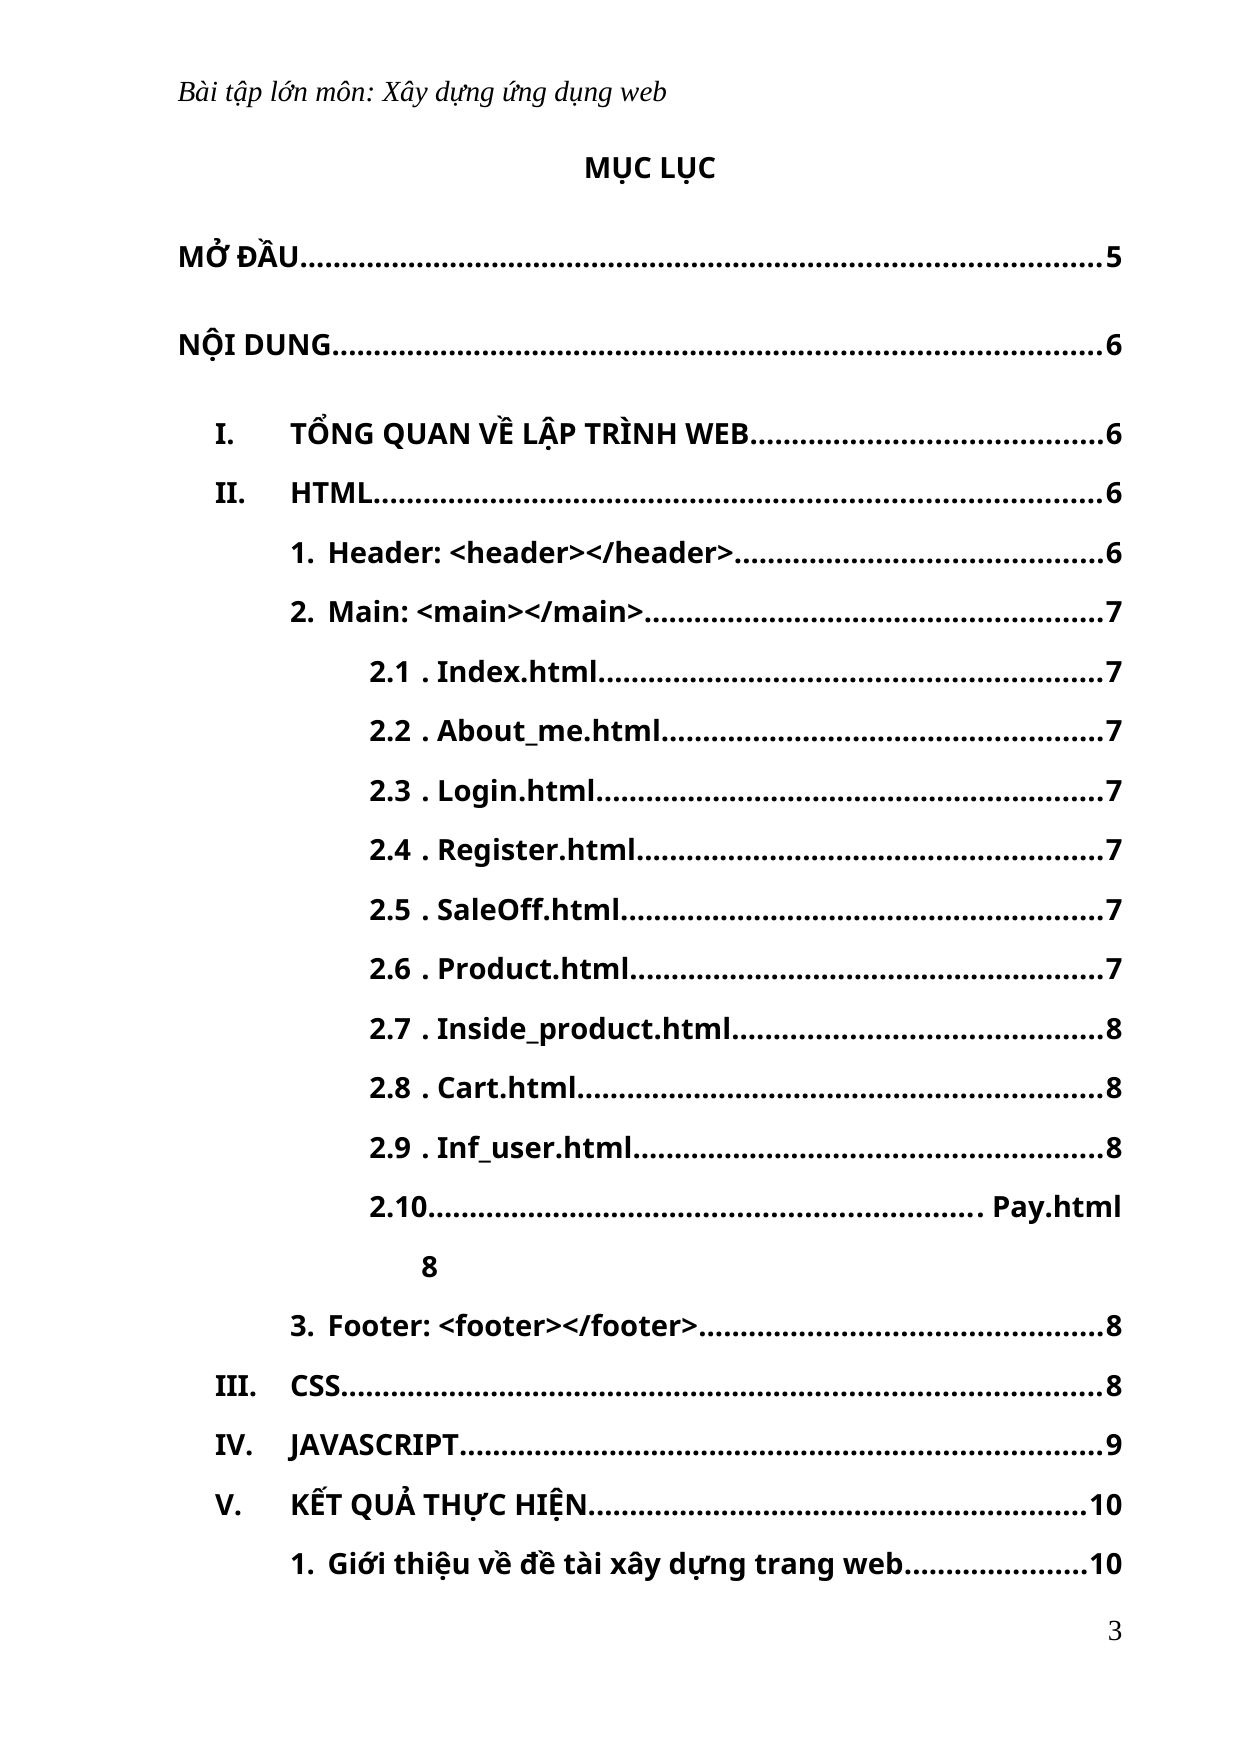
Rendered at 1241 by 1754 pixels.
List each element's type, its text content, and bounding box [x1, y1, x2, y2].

list JAVASCRIPT 9 [215, 1424, 1122, 1464]
list Footer: <footer></footer> 8 [290, 1305, 1122, 1345]
list . SaleOff.html 7 [369, 889, 1122, 929]
list KẾT QUẢ THỰC HIỆN 10 [215, 1484, 1122, 1523]
list Main: <main></main> 7 [290, 592, 1122, 631]
list Giới thiệu về đề tài xây dựng trang web 10 [290, 1543, 1122, 1583]
subtitle MỤC LỤC [177, 147, 1122, 187]
list . Register.html 7 [369, 829, 1122, 869]
list Header: <header></header> 6 [290, 532, 1122, 572]
list . Pay.html 8 [369, 1186, 1122, 1286]
list . Index.html 7 [369, 651, 1122, 691]
list CSS 8 [215, 1365, 1122, 1404]
list . Inside_product.html 8 [369, 1008, 1122, 1048]
list HTML 6 [215, 473, 1122, 512]
list TỔNG QUAN VỀ LẬP TRÌNH WEB 6 [215, 413, 1122, 453]
list . Login.html 7 [369, 770, 1122, 810]
list . About_me.html 7 [369, 711, 1122, 750]
subtitle MỞ ĐẦU 5 [177, 236, 1122, 276]
subtitle NỘI DUNG 6 [177, 324, 1122, 364]
list . Product.html 7 [369, 948, 1122, 988]
list . Inf_user.html 8 [369, 1127, 1122, 1167]
list . Cart.html 8 [369, 1067, 1122, 1107]
